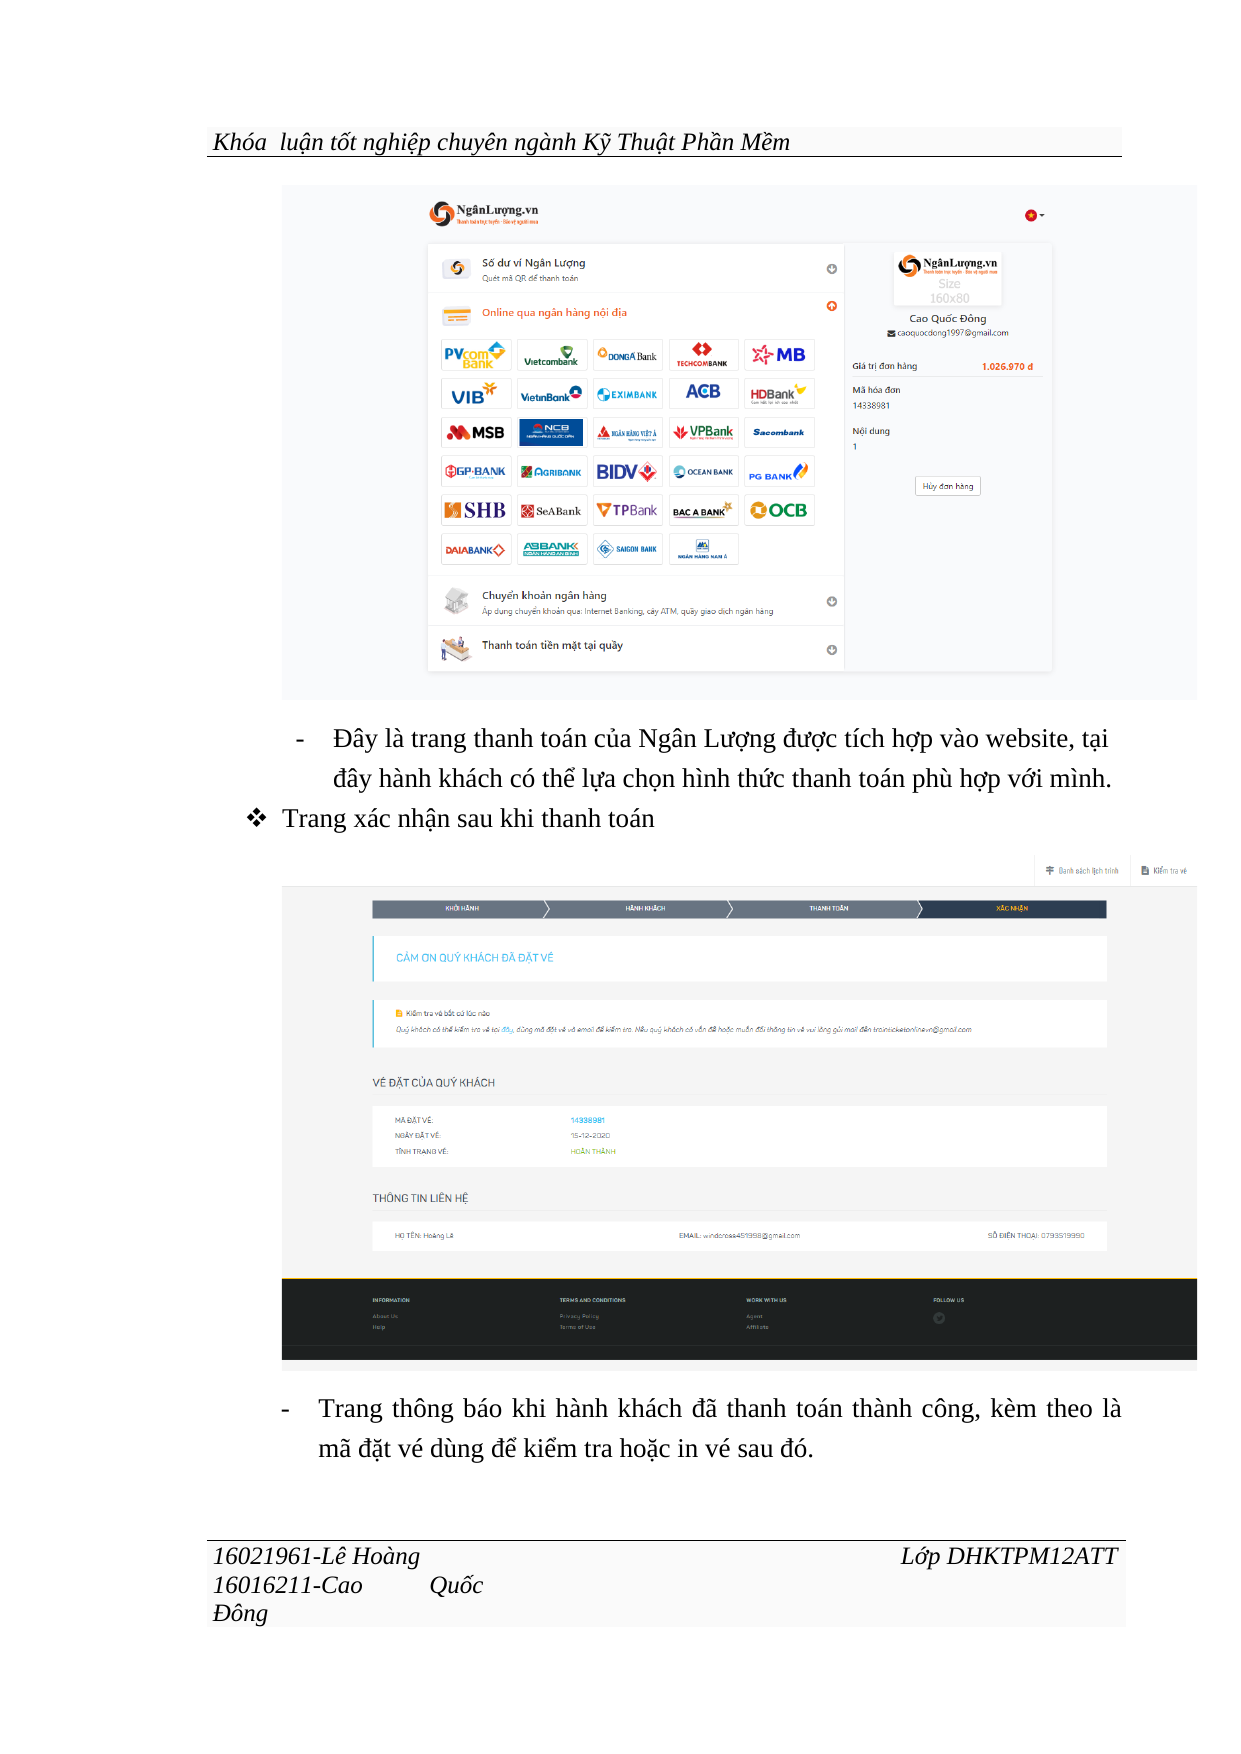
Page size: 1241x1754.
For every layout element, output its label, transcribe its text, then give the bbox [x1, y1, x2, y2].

list Trang xác nhận sau khi thanh toán [244, 803, 1122, 834]
picture [281, 185, 1198, 700]
list Trang thông báo khi hành khách đã thanh toán thành công, kèm theo là mã đặt vé dùng để kiểm tra hoặc in vé sau đó. [281, 1392, 1122, 1464]
picture [281, 855, 1198, 1371]
list Đây là trang thanh toán của Ngân Lượng được tích hợp vào website, tại đây hành khách có thể lựa chọn hình thức thanh toán phù hợp với mình. [295, 722, 1122, 793]
